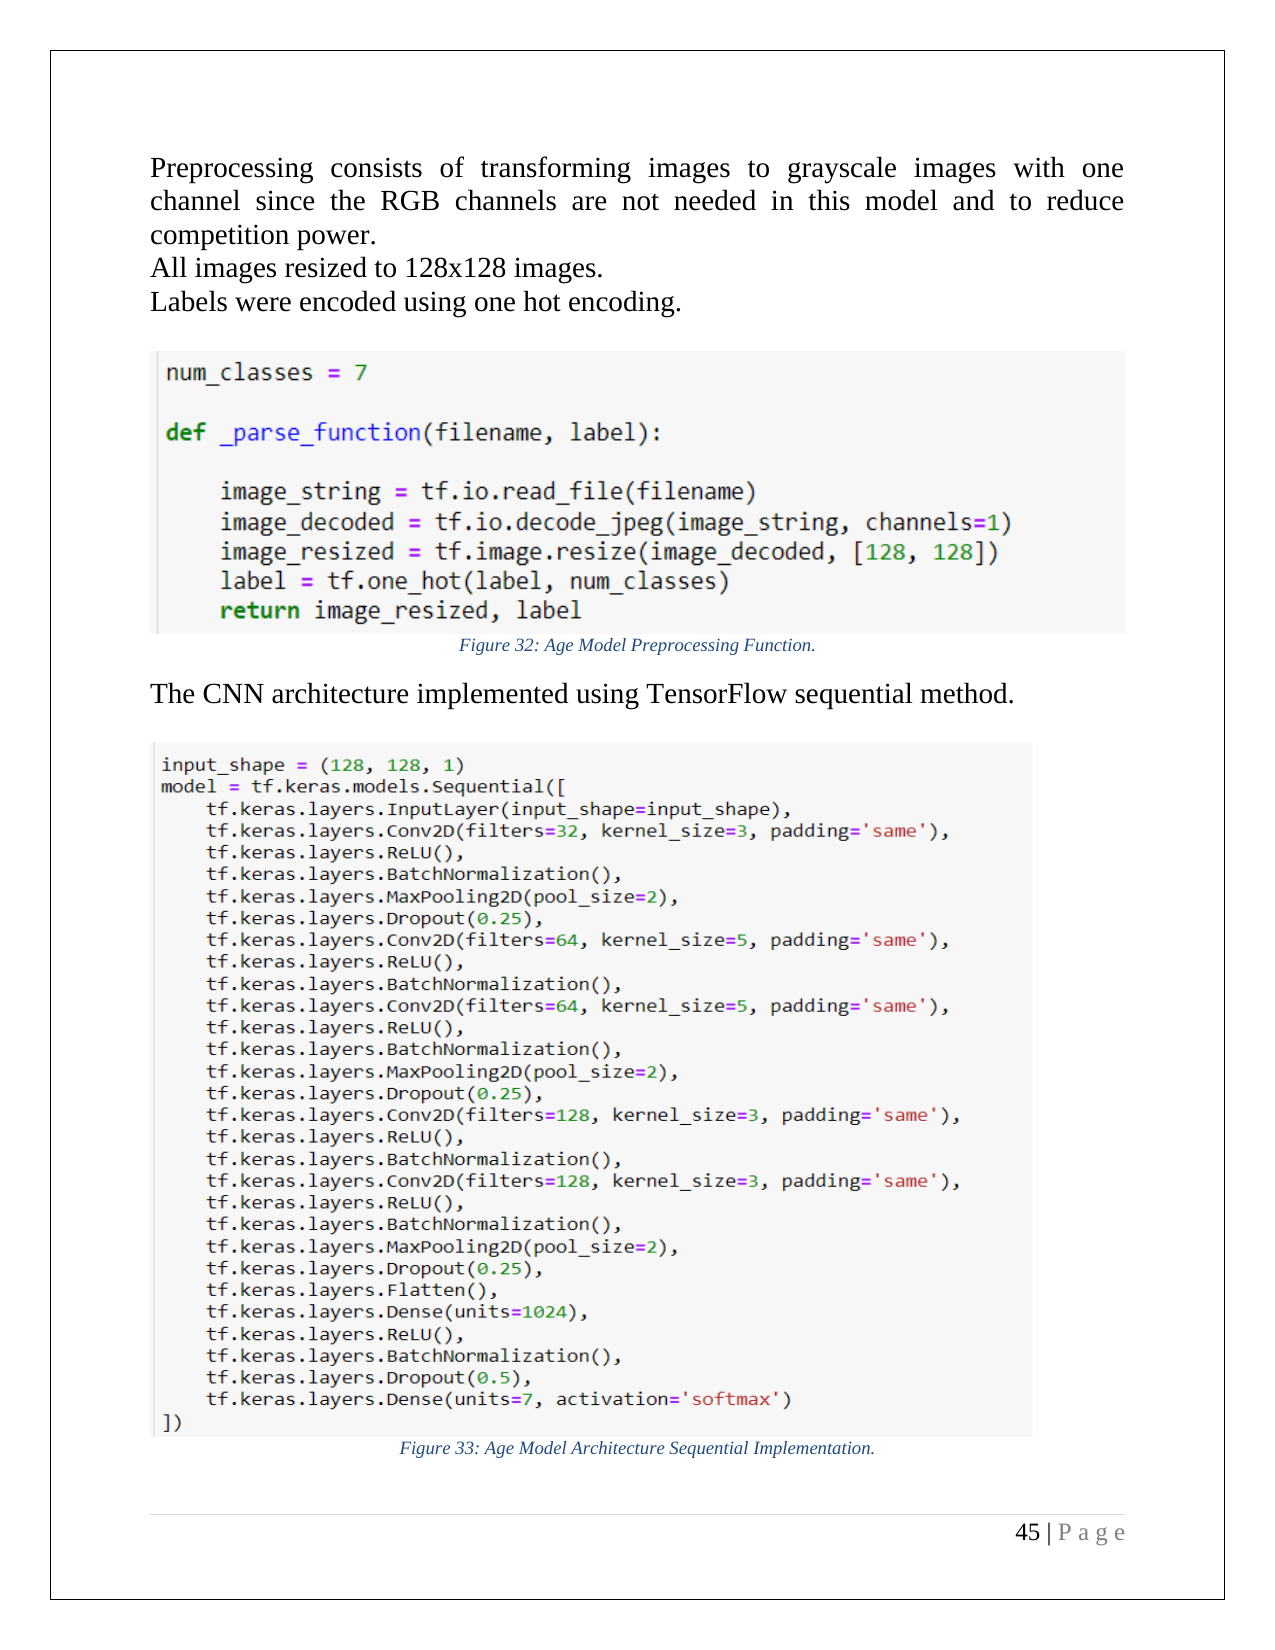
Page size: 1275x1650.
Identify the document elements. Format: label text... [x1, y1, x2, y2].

text All images resized to 128x128 images. [150, 251, 1125, 284]
picture [150, 742, 1033, 1437]
picture [150, 351, 1125, 634]
text The CNN architecture implemented using TensorFlow sequential method. [150, 676, 1125, 709]
text Preprocessing consists of transforming images to grayscale images with one channel since the RGB channels are not needed in this model and to reduce competition power. [150, 150, 1125, 251]
text Labels were encoded using one hot encoding. [150, 284, 1125, 318]
